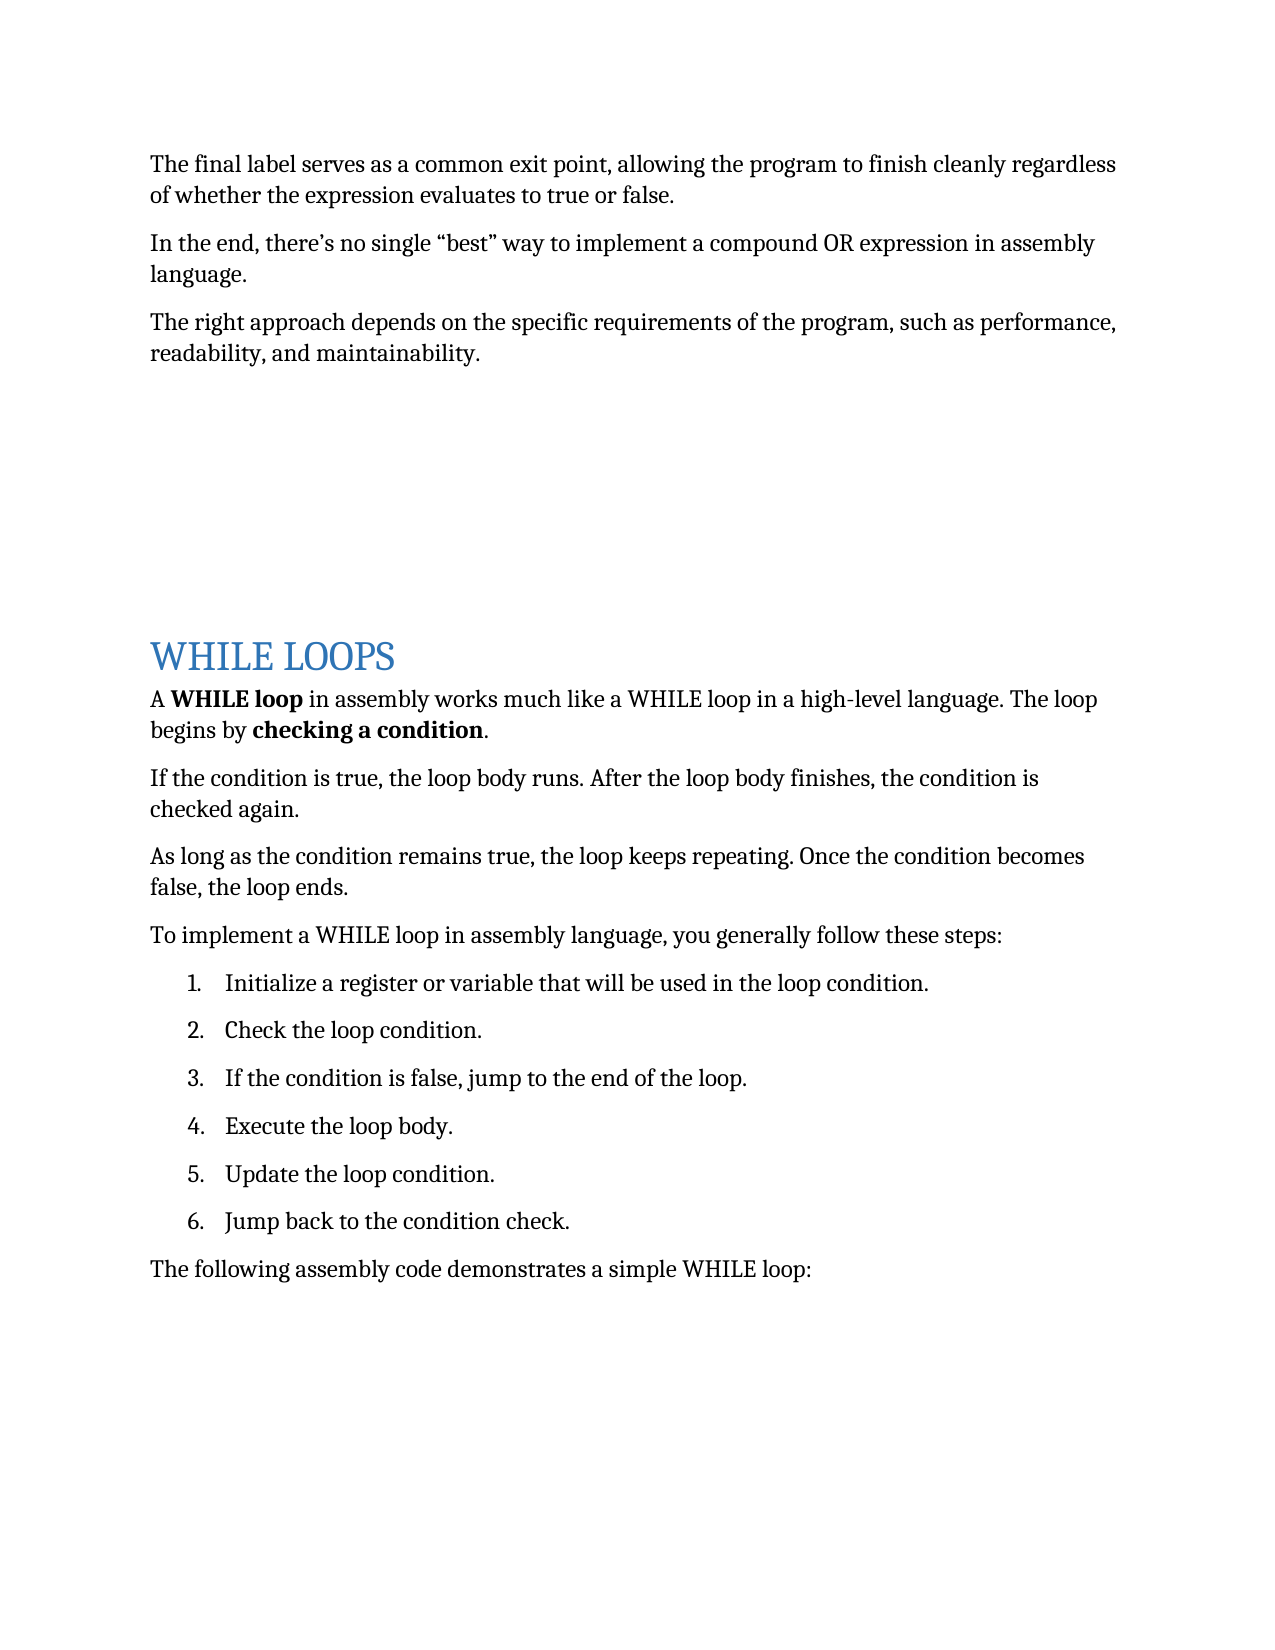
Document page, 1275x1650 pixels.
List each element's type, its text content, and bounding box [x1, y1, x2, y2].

text A WHILE loop in assembly works much like a WHILE loop in a high-level language. The loop begins by checking a condition. [150, 685, 1125, 744]
text The following assembly code demonstrates a simple WHILE loop: [150, 1255, 1125, 1284]
list Execute the loop body. [187, 1112, 1125, 1141]
list Update the loop condition. [187, 1159, 1125, 1188]
list If the condition is false, jump to the end of the loop. [187, 1064, 1125, 1093]
text The final label serves as a common exit point, allowing the program to finish cleanly regardless of whether the expression evaluates to true or false. [150, 150, 1125, 210]
text To implement a WHILE loop in assembly language, you generally follow these steps: [150, 921, 1125, 950]
text If the condition is true, the loop body runs. After the loop body finishes, the condition is checked again. [150, 763, 1125, 823]
text WHILE LOOPS [150, 633, 1125, 681]
text In the end, there’s no single “best” way to implement a compound OR expression in assembly language. [150, 229, 1125, 288]
list Initialize a register or variable that will be used in the loop condition. [187, 969, 1125, 997]
list Check the loop condition. [187, 1016, 1125, 1045]
list Jump back to the condition check. [187, 1207, 1125, 1236]
text As long as the condition remains true, the loop keeps repeating. Once the condition becomes false, the loop ends. [150, 842, 1125, 902]
text The right approach depends on the specific requirements of the program, such as performance, readability, and maintainability. [150, 307, 1125, 367]
